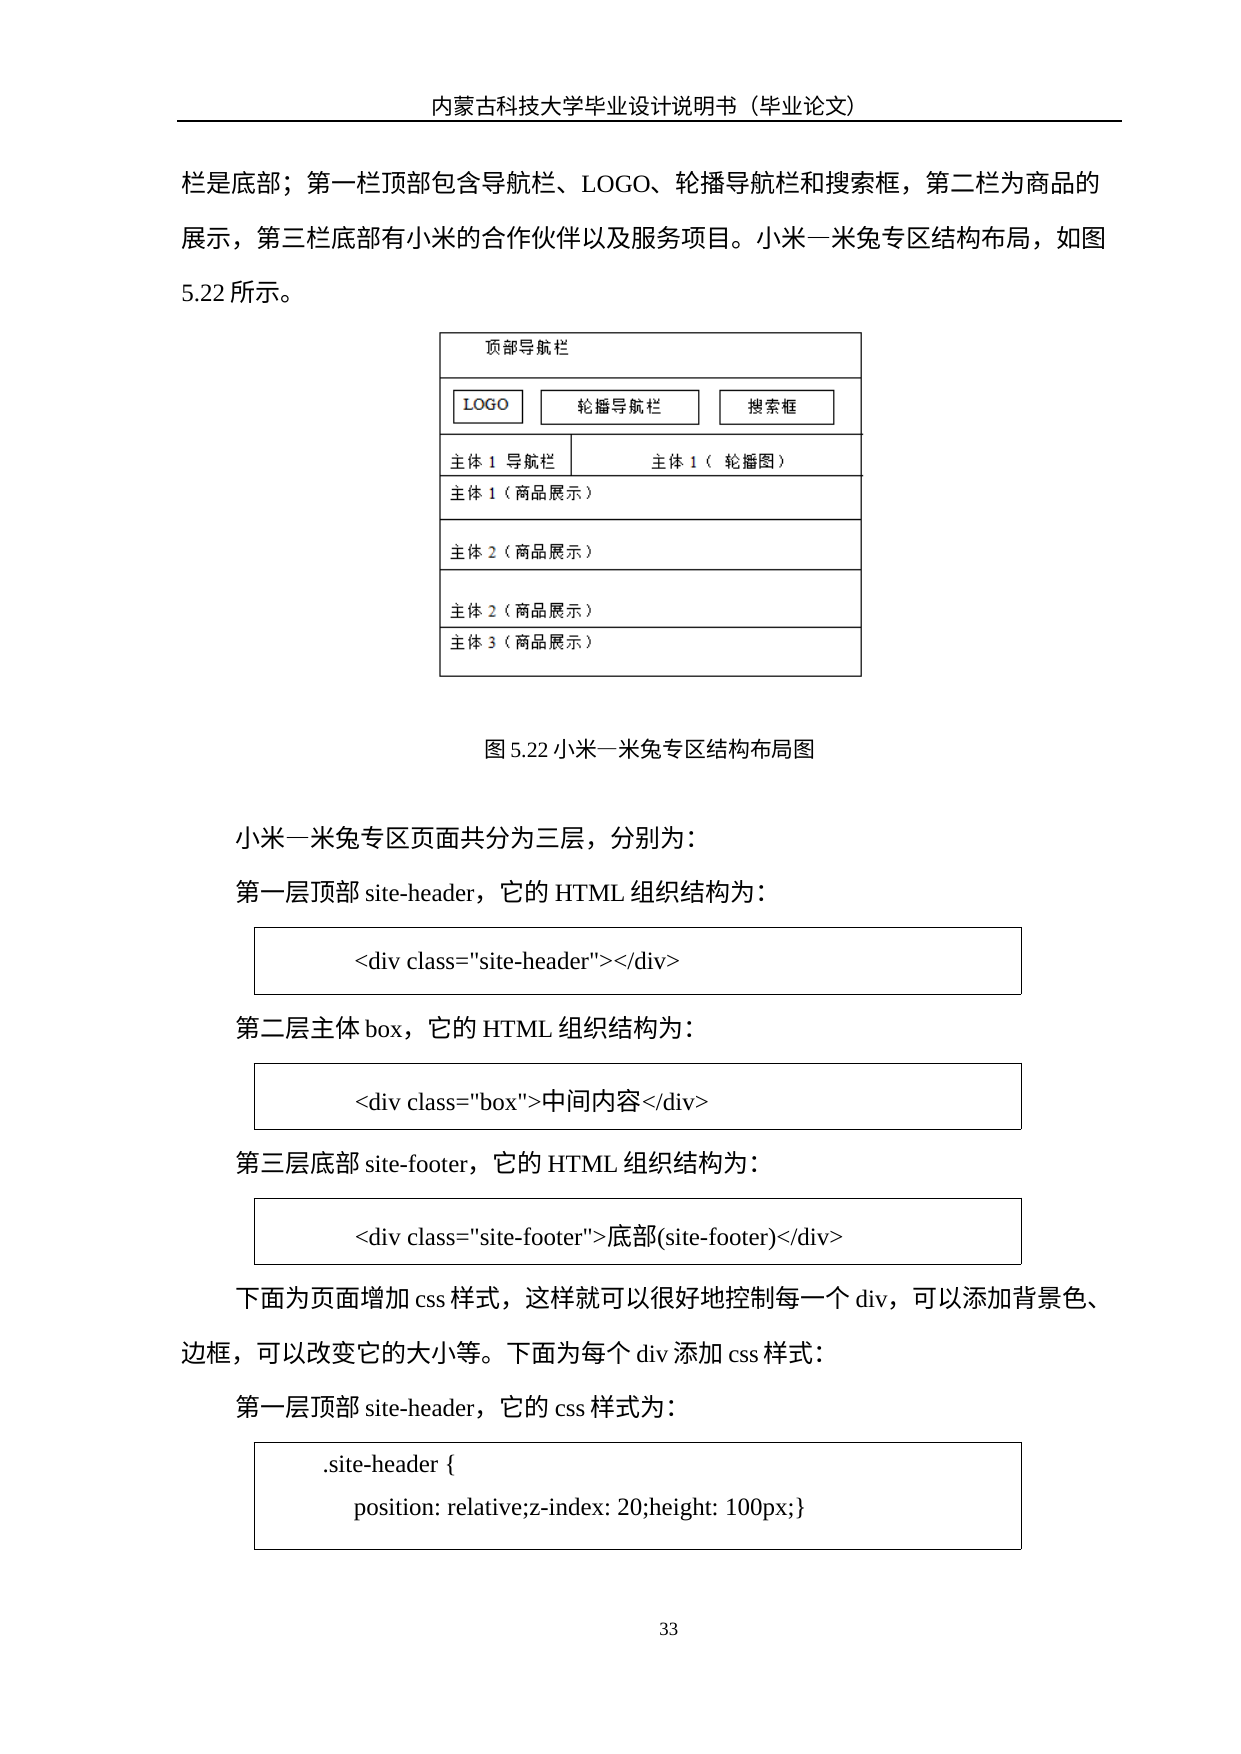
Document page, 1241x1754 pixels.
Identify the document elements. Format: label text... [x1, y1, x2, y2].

text 第一层顶部site-header，它的HTML组织结构为： [181, 873, 1118, 909]
picture [432, 327, 867, 682]
text 第二层主体box，它的HTML组织结构为： [181, 1008, 1118, 1044]
text 第三层底部site-footer，它的HTML组织结构为： [181, 1143, 1118, 1179]
text 第一层顶部site-header，它的css样式为： [181, 1387, 1118, 1424]
text 图5.22小米—米兔专区结构布局图 [181, 732, 1118, 764]
text 小米—米兔专区页面共分为三层，分别为： [181, 818, 1118, 854]
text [181, 164, 1118, 309]
text 下面为页面增加css样式，这样就可以很好地控制每一个div，可以添加背景色、边框，可以改变它的大小等。下面为每个div添加css样式： [181, 1279, 1118, 1369]
